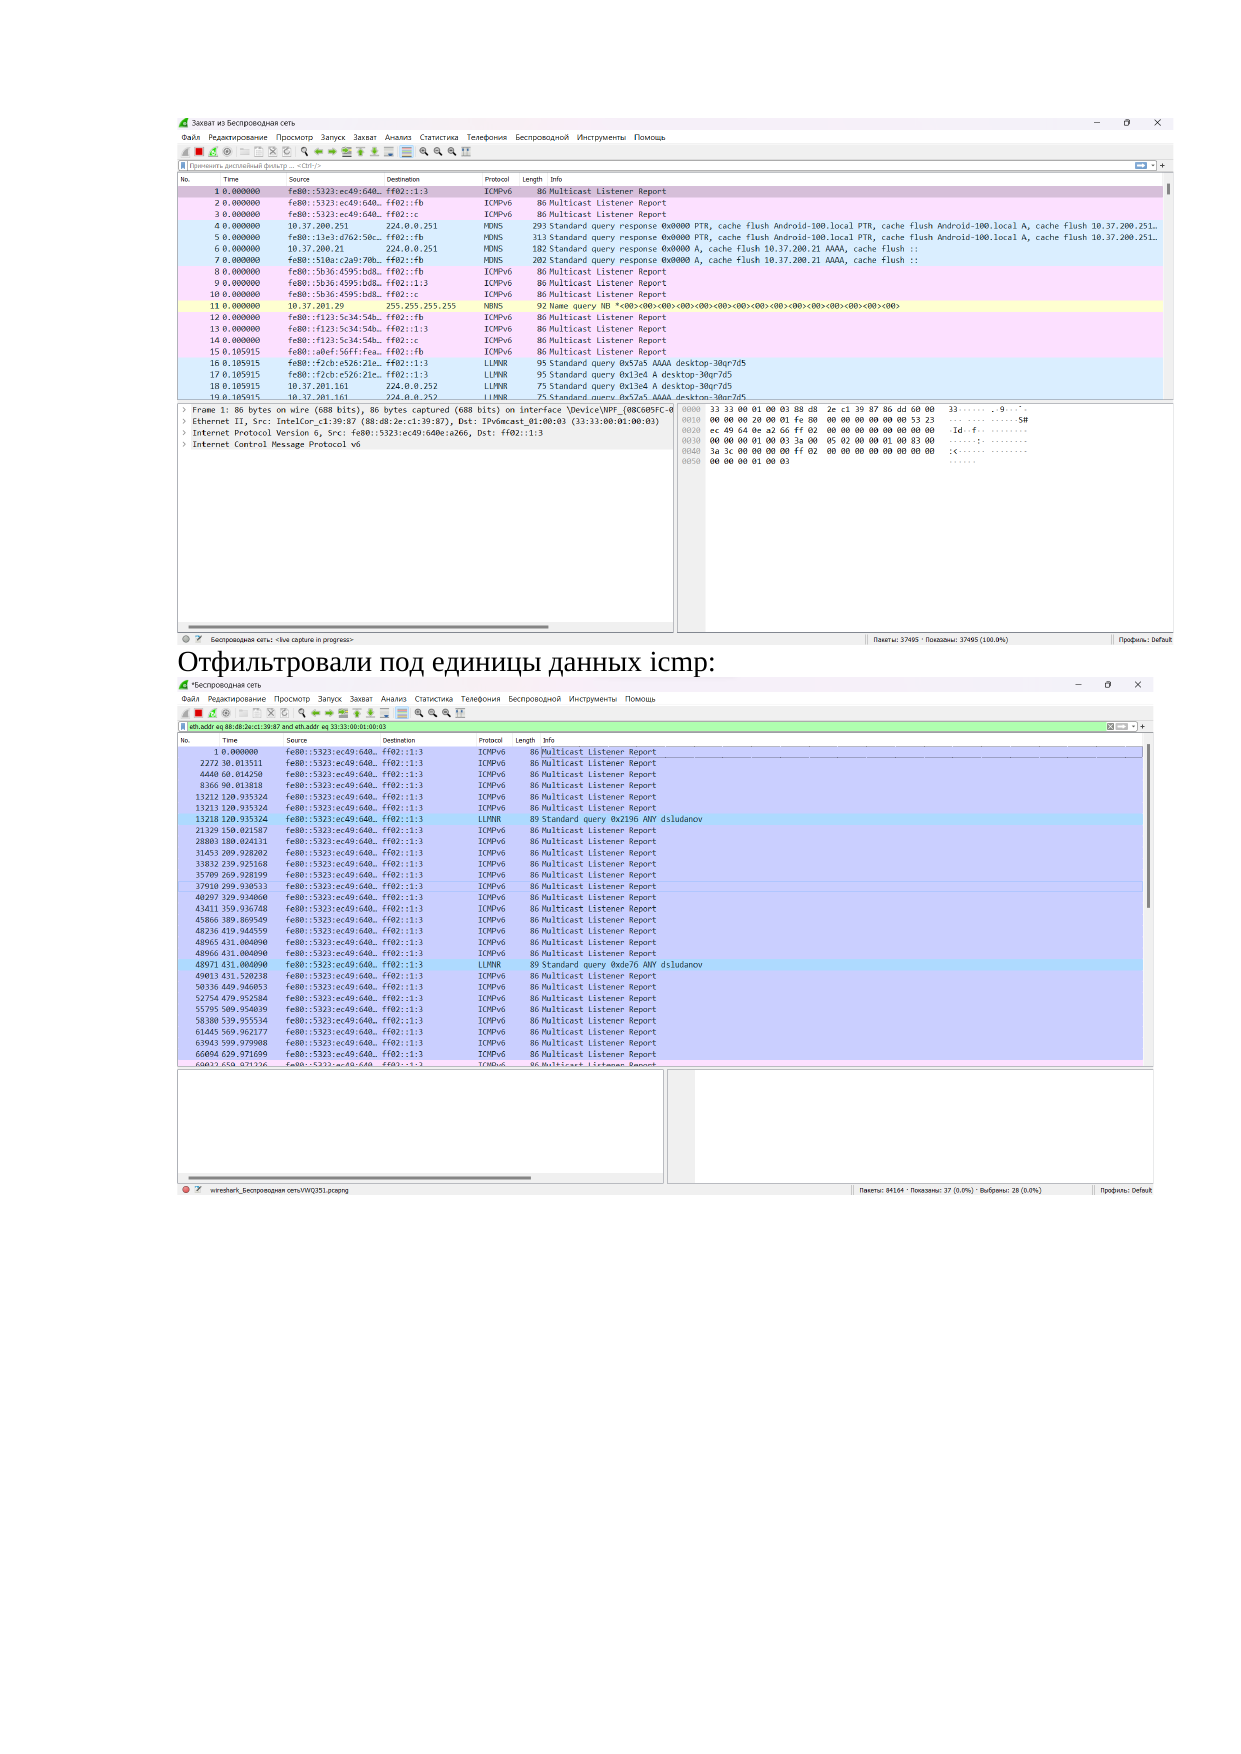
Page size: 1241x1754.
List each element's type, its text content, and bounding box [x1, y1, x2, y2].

text Отфильтровали под единицы данных icmp: [177, 644, 1181, 678]
picture [177, 677, 1154, 1195]
picture [177, 118, 1174, 645]
